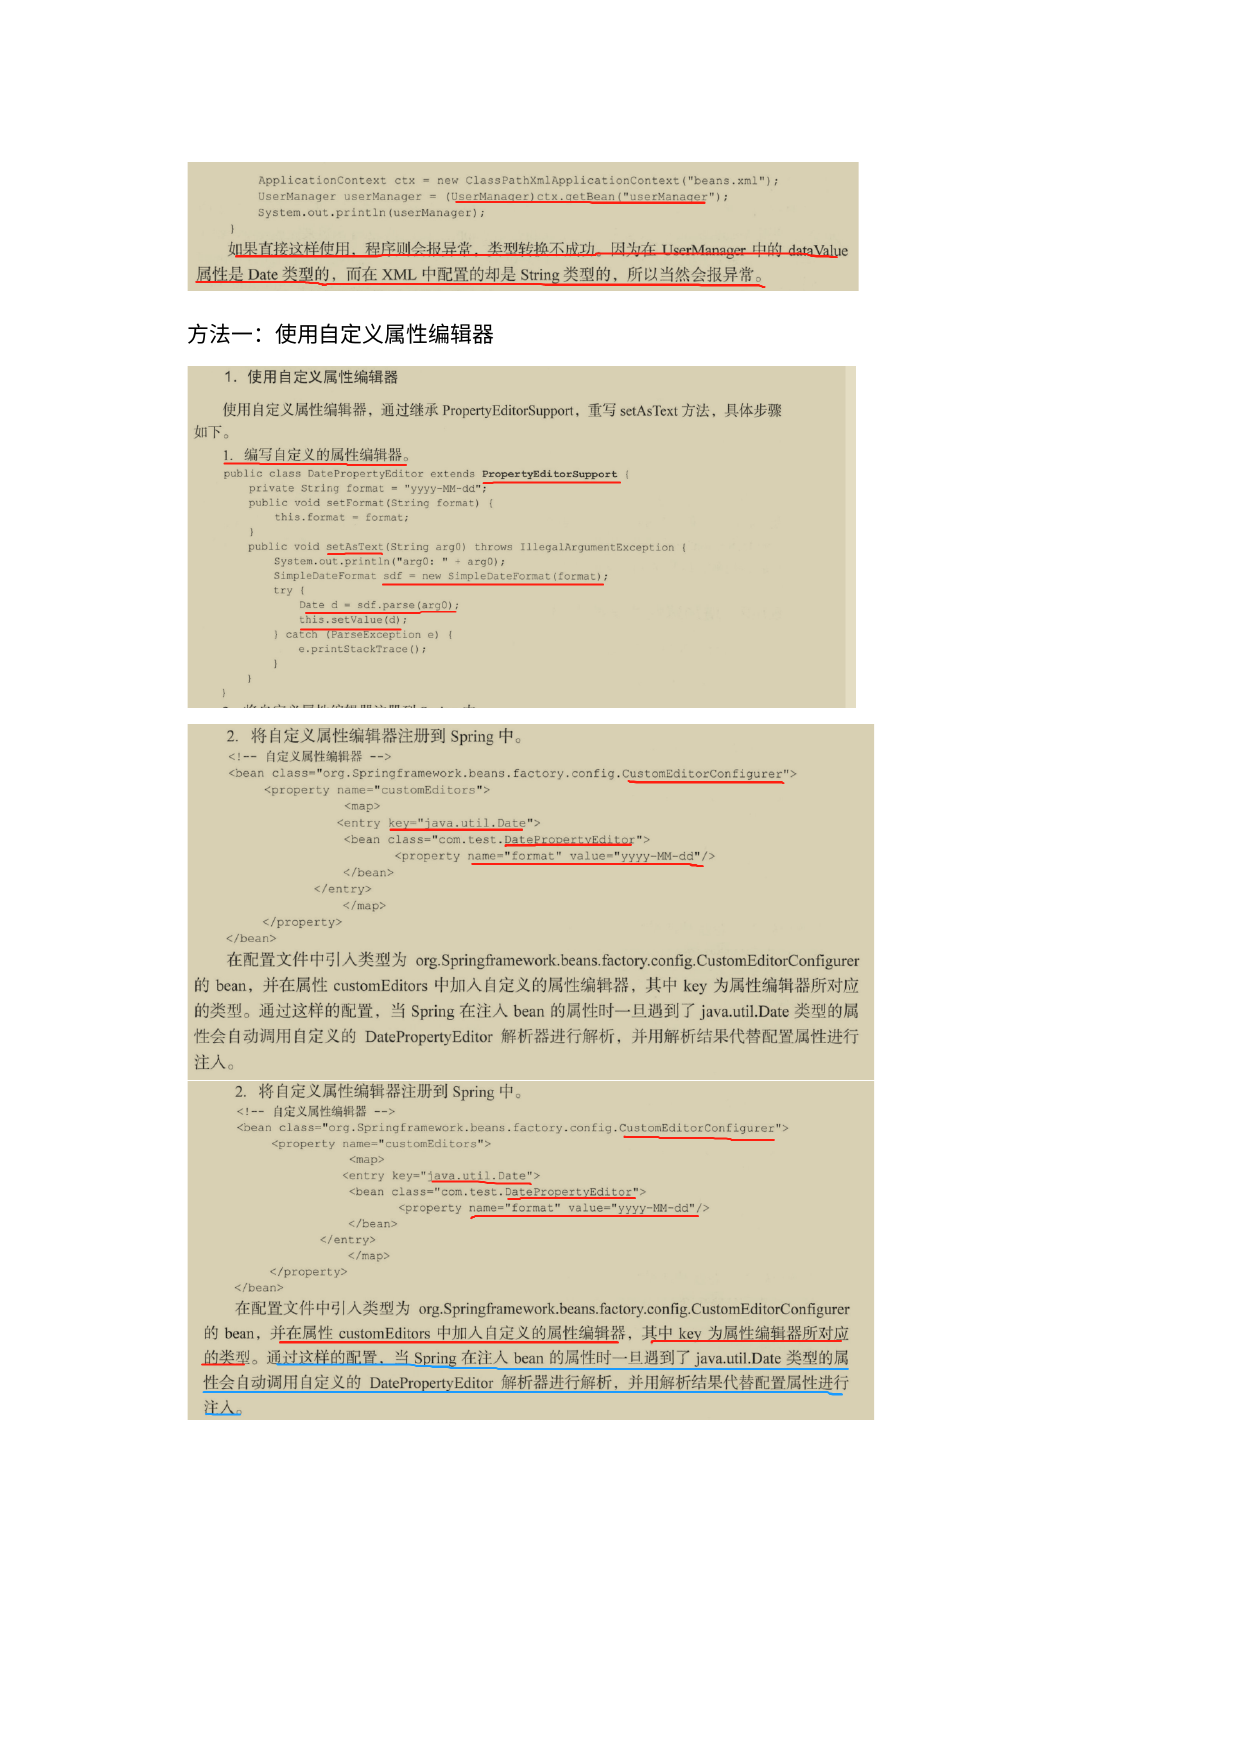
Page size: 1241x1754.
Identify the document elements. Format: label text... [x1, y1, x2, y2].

picture [187, 724, 875, 1080]
subtitle 方法一：使用自定义属性编辑器 [187, 317, 1053, 349]
picture [187, 366, 856, 708]
picture [187, 1081, 875, 1420]
picture [187, 162, 859, 291]
